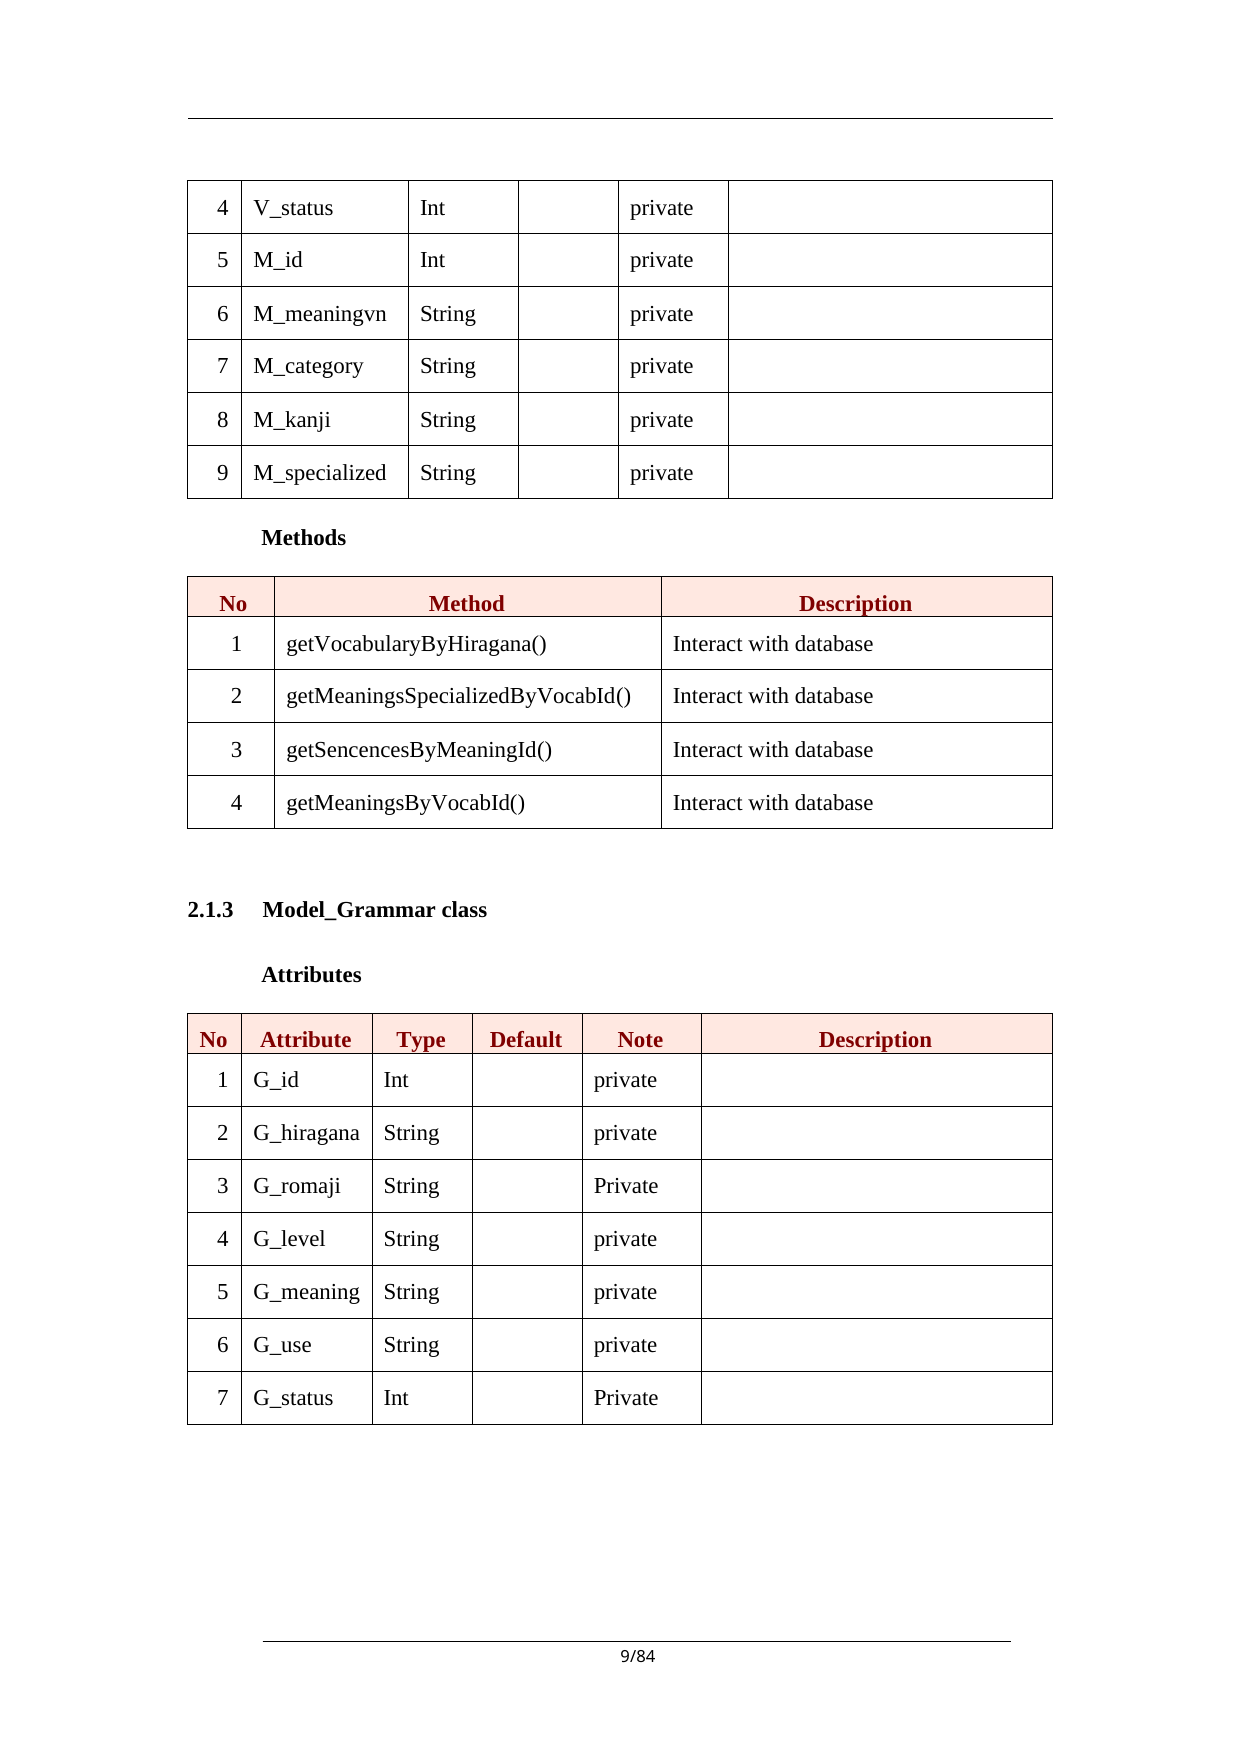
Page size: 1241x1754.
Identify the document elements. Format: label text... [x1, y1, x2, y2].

table_cell String [409, 287, 518, 339]
table_cell private [583, 1213, 701, 1265]
table_cell M_meaningvn [242, 287, 408, 339]
table_cell String [409, 446, 518, 498]
table_cell String [373, 1107, 472, 1159]
table_cell private [619, 446, 728, 498]
table_cell G_level [242, 1213, 372, 1265]
table_cell [702, 1054, 1052, 1106]
table_cell [188, 723, 274, 775]
table_header Description [662, 577, 1052, 616]
table_cell Int [409, 181, 518, 233]
table_header Type [373, 1014, 472, 1053]
table_cell [188, 1372, 241, 1424]
table_cell [519, 181, 618, 233]
table_header Note [583, 1014, 701, 1053]
table_cell [473, 1266, 582, 1318]
table_cell [473, 1054, 582, 1106]
table_cell String [373, 1266, 472, 1318]
table_cell [519, 393, 618, 445]
table_cell [188, 776, 274, 828]
table_cell Interact with database [662, 670, 1052, 722]
table_cell [519, 340, 618, 392]
table_cell Interact with database [662, 617, 1052, 669]
table_cell [519, 446, 618, 498]
table_cell G_romaji [242, 1160, 372, 1212]
table_cell 3 [188, 181, 241, 233]
table_header Method [275, 577, 661, 616]
table_cell getMeaningsSpecializedByVocabId() [275, 670, 661, 722]
table_cell [473, 1319, 582, 1371]
table_cell 2 [188, 1107, 241, 1159]
table_cell [188, 340, 241, 392]
table_cell private [619, 287, 728, 339]
table_cell [702, 1107, 1052, 1159]
table_header Attribute [242, 1014, 372, 1053]
table_header No [188, 1014, 241, 1053]
table_cell [473, 1107, 582, 1159]
table_header No [188, 577, 274, 616]
table_cell private [619, 340, 728, 392]
subtitle Model_Grammar class [187, 896, 1053, 923]
table_cell 3 [188, 1213, 241, 1265]
table_cell [188, 1266, 241, 1318]
table_cell [188, 446, 241, 498]
table_cell M_specialized [242, 446, 408, 498]
table_cell [473, 1160, 582, 1212]
table_cell V_status [242, 181, 408, 233]
table_cell Interact with database [662, 723, 1052, 775]
table_cell getSencencesByMeaningId() [275, 723, 661, 775]
table_cell String [409, 393, 518, 445]
table_cell Private [583, 1160, 701, 1212]
table_header Default [473, 1014, 582, 1053]
table_cell Int [373, 1372, 472, 1424]
table_cell [729, 287, 1052, 339]
table_cell private [583, 1054, 701, 1106]
table_cell M_kanji [242, 393, 408, 445]
table_cell 1 [188, 1054, 241, 1106]
table_cell G_id [242, 1054, 372, 1106]
table_cell getMeaningsByVocabId() [275, 776, 661, 828]
table_cell String [373, 1160, 472, 1212]
table_cell [702, 1160, 1052, 1212]
table_cell [519, 287, 618, 339]
table_cell [188, 670, 274, 722]
table_cell [729, 393, 1052, 445]
table_cell String [409, 340, 518, 392]
table_cell [188, 1319, 241, 1371]
table_cell G_hiragana [242, 1107, 372, 1159]
table_cell [729, 340, 1052, 392]
table_cell [473, 1213, 582, 1265]
table_cell private [583, 1319, 701, 1371]
table_cell private [583, 1266, 701, 1318]
subtitle Methods [261, 524, 1053, 551]
table_cell Int [373, 1054, 472, 1106]
table_cell [519, 234, 618, 286]
table_cell M_id [242, 234, 408, 286]
table_cell private [619, 181, 728, 233]
table_cell [702, 1266, 1052, 1318]
table_cell String [373, 1213, 472, 1265]
table_cell private [583, 1107, 701, 1159]
table_cell [702, 1372, 1052, 1424]
table_cell [473, 1372, 582, 1424]
table_cell [729, 181, 1052, 233]
table_cell [729, 234, 1052, 286]
table_cell String [373, 1319, 472, 1371]
table_cell [729, 446, 1052, 498]
table_cell getVocabularyByHiragana() [275, 617, 661, 669]
table_cell G_status [242, 1372, 372, 1424]
table_cell Private [583, 1372, 701, 1424]
table_cell 3 [188, 1160, 241, 1212]
table_cell [702, 1319, 1052, 1371]
table_cell private [619, 234, 728, 286]
table_cell Interact with database [662, 776, 1052, 828]
table_cell [188, 617, 274, 669]
table_header Description [702, 1014, 1052, 1053]
table_cell private [619, 393, 728, 445]
subtitle Attributes [261, 961, 1053, 987]
table_cell G_use [242, 1319, 372, 1371]
table_cell [188, 287, 241, 339]
table_cell G_meaning [242, 1266, 372, 1318]
table_cell M_category [242, 340, 408, 392]
table_cell Int [409, 234, 518, 286]
table_cell [702, 1213, 1052, 1265]
table_cell [188, 234, 241, 286]
table_cell [188, 393, 241, 445]
